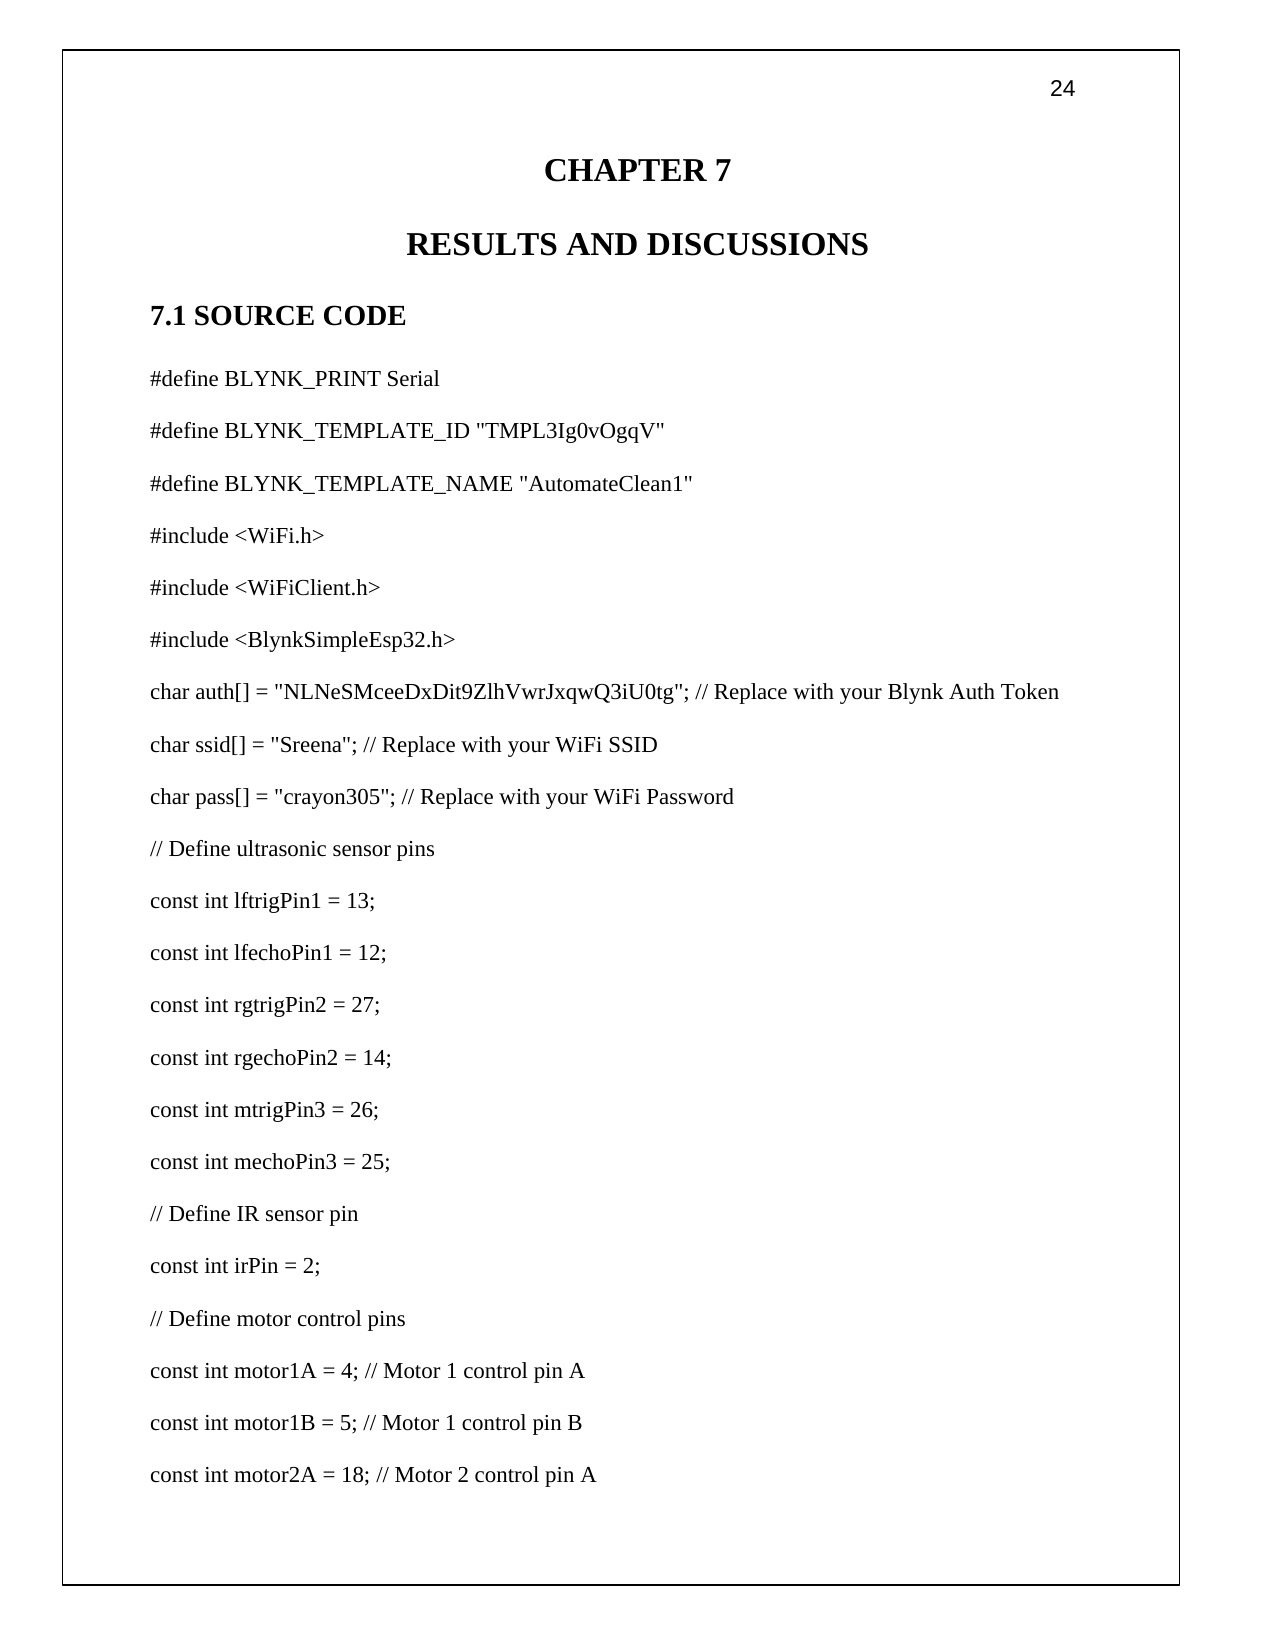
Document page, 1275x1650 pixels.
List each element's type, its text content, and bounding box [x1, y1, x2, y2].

text RESULTS AND DISCUSSIONS [150, 224, 1125, 262]
text const int lftrigPin1 = 13; [150, 887, 1125, 913]
text // Define IR sensor pin [150, 1200, 1125, 1227]
text #include <WiFiClient.h> [150, 574, 1125, 600]
text #include <BlynkSimpleEsp32.h> [150, 626, 1125, 653]
text char ssid[] = "Sreena"; // Replace with your WiFi SSID [150, 731, 1125, 757]
text const int lfechoPin1 = 12; [150, 939, 1125, 966]
text const int rgtrigPin2 = 27; [150, 992, 1125, 1018]
text const int rgechoPin2 = 14; [150, 1044, 1125, 1070]
text #define BLYNK_PRINT Serial [150, 365, 1125, 392]
text const int motor1A = 4; // Motor 1 control pin A [150, 1357, 1125, 1383]
text const int motor2A = 18; // Motor 2 control pin A [150, 1461, 1125, 1488]
text // Define motor control pins [150, 1305, 1125, 1331]
text const int mechoPin3 = 25; [150, 1148, 1125, 1174]
text 7.1 SOURCE CODE [150, 298, 1125, 332]
text char pass[] = "crayon305"; // Replace with your WiFi Password [150, 783, 1125, 809]
text CHAPTER 7 [150, 150, 1125, 188]
text const int irPin = 2; [150, 1252, 1125, 1279]
text const int mtrigPin3 = 26; [150, 1096, 1125, 1122]
text // Define ultrasonic sensor pins [150, 835, 1125, 861]
text const int motor1B = 5; // Motor 1 control pin B [150, 1409, 1125, 1435]
text #define BLYNK_TEMPLATE_ID "TMPL3Ig0vOgqV" [150, 417, 1125, 444]
text #include <WiFi.h> [150, 522, 1125, 548]
text #define BLYNK_TEMPLATE_NAME "AutomateClean1" [150, 470, 1125, 496]
text char auth[] = "NLNeSMceeDxDit9ZlhVwrJxqwQ3iU0tg"; // Replace with your Blynk Auth Token [150, 678, 1125, 705]
